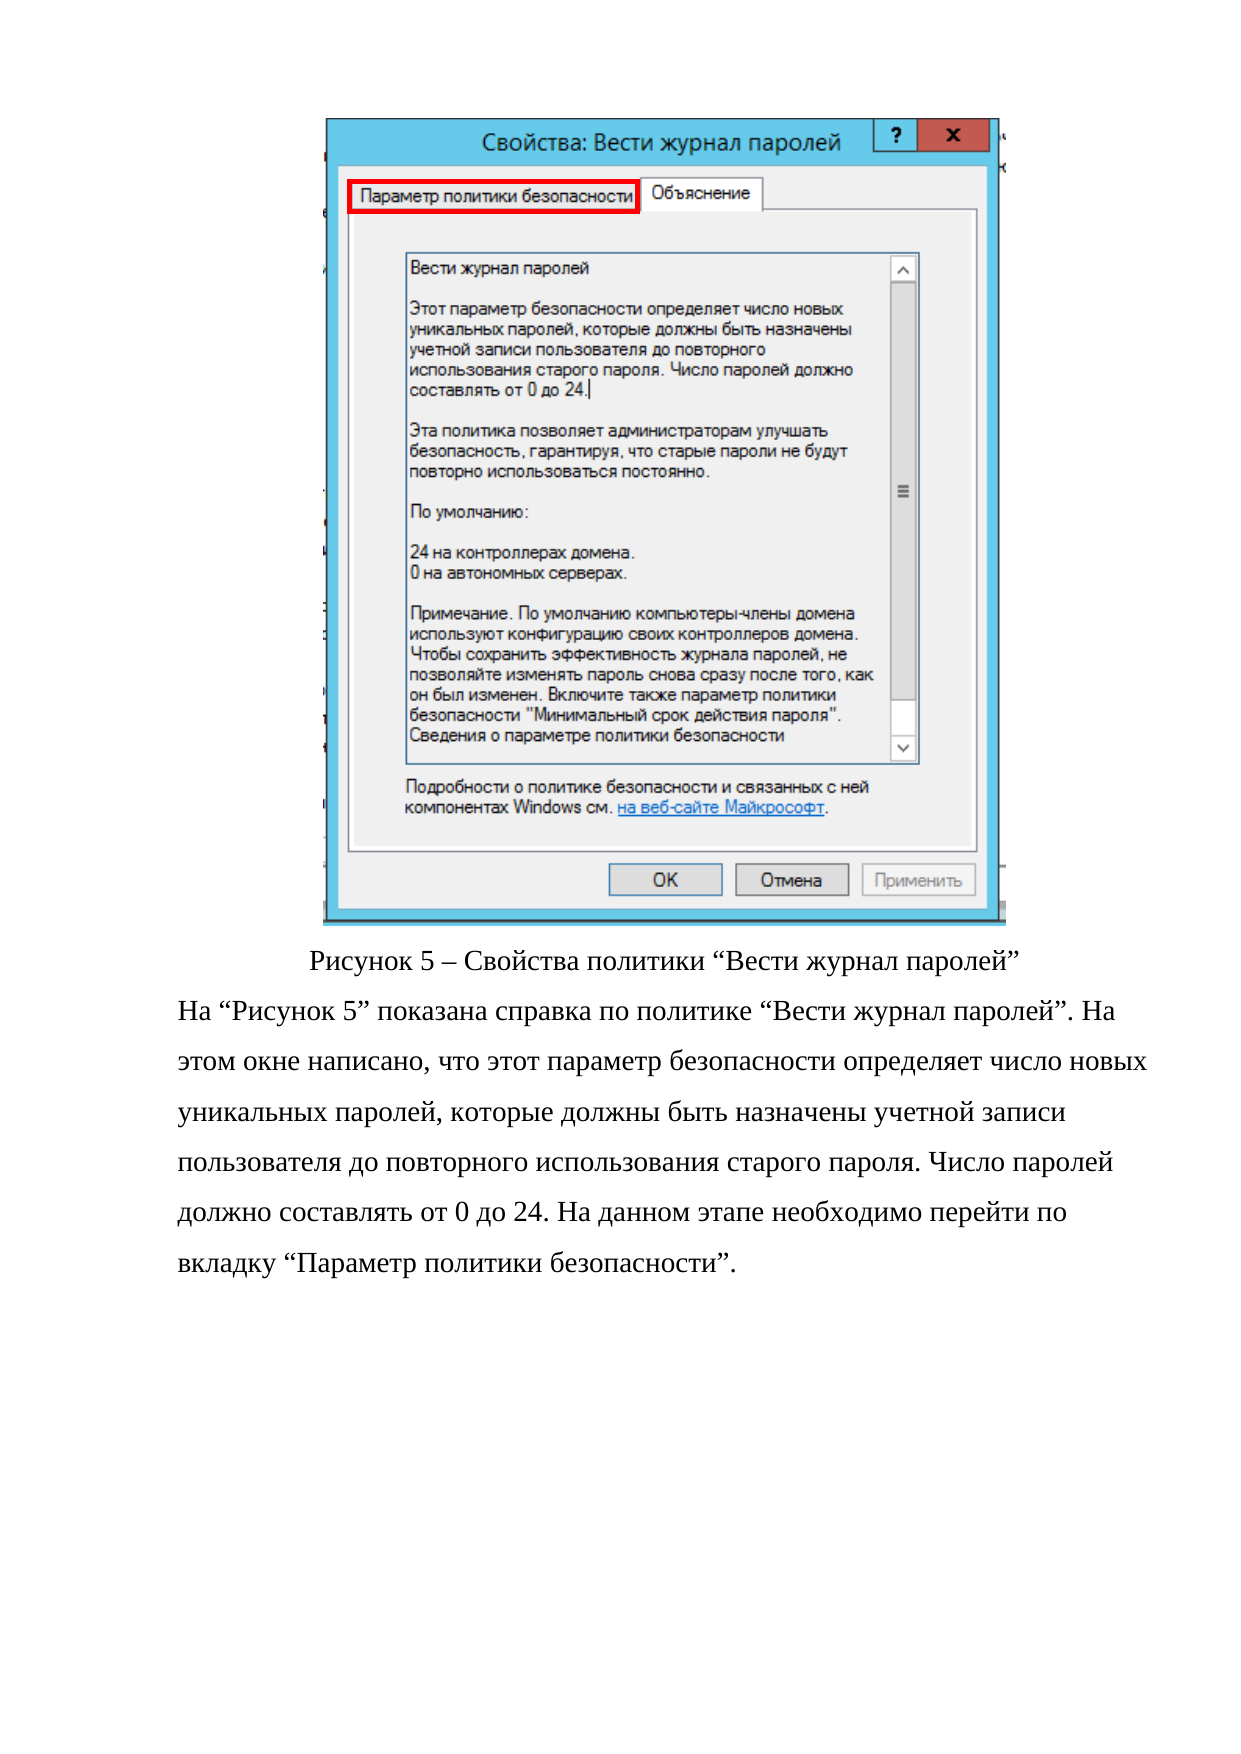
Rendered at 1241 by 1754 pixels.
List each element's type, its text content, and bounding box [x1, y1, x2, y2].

text На “Рисунок 5” показана справка по политике “Вести журнал паролей”. На этом окне написано, что этот параметр безопасности определяет число новых уникальных паролей, которые должны быть назначены учетной записи пользователя до повторного использования старого пароля. Число паролей должно составлять от 0 до 24. На данном этапе необходимо перейти по вкладку “Параметр политики безопасности”. [177, 993, 1152, 1278]
text Рисунок 5 – Свойства политики “Вести журнал паролей” [177, 943, 1152, 976]
picture [323, 118, 1006, 926]
